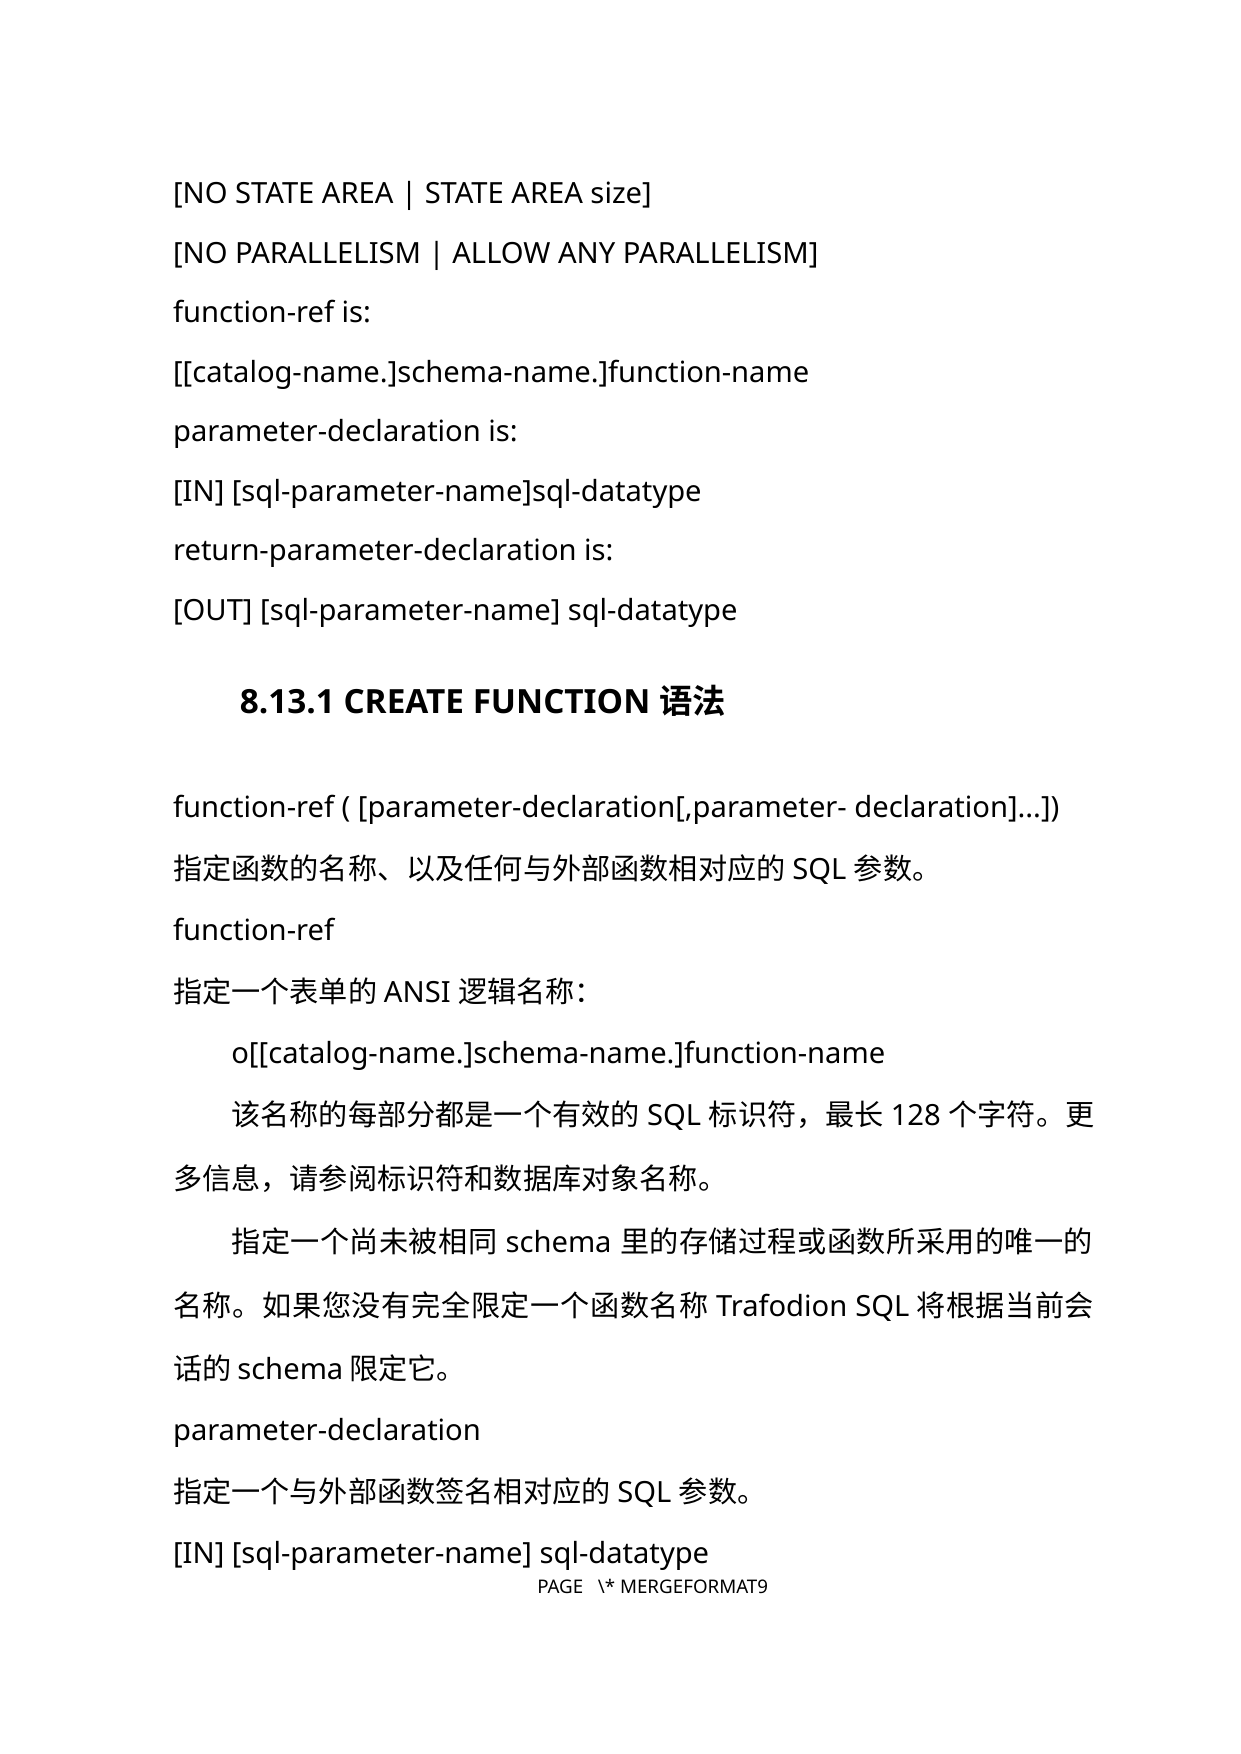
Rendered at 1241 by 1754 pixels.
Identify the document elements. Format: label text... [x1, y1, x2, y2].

text 指定一个尚未被相同 schema 里的存储过程或函数所采用的唯一的名称。如果您没有完全限定一个函数名称Trafodion SQL将根据当前会话的schema限定它。 [173, 1219, 1094, 1388]
text parameter-declaration is: [173, 410, 1094, 450]
text 指定一个表单的 ANSI 逻辑名称： [173, 969, 1094, 1011]
subtitle 8.13.1 CREATE FUNCTION 语法 [173, 675, 1094, 724]
text function-ref ( [parameter-declaration[,parameter- declaration]...]) [173, 786, 1094, 826]
text [IN] [sql-parameter-name] sql-datatype [173, 1532, 1094, 1572]
text function-ref [173, 909, 1094, 949]
text 指定函数的名称、以及任何与外部函数相对应的 SQL 参数。 [173, 846, 1094, 888]
text function-ref is: [173, 291, 1094, 331]
text o[[catalog-name.]schema-name.]function-name [173, 1032, 1094, 1072]
text [[catalog-name.]schema-name.]function-name [173, 351, 1094, 391]
text [NO STATE AREA | STATE AREA size] [173, 172, 1094, 212]
text [IN] [sql-parameter-name]sql-datatype [173, 470, 1094, 509]
text 指定一个与外部函数签名相对应的 SQL 参数。 [173, 1469, 1094, 1511]
text [OUT] [sql-parameter-name] sql-datatype [173, 589, 1094, 628]
text [NO PARALLELISM | ALLOW ANY PARALLELISM] [173, 232, 1094, 272]
text 该名称的每部分都是一个有效的 SQL 标识符，最长 128 个字符。更多信息，请参阅标识符和数据库对象名称。 [173, 1092, 1094, 1197]
text return-parameter-declaration is: [173, 529, 1094, 569]
text parameter-declaration [173, 1409, 1094, 1449]
